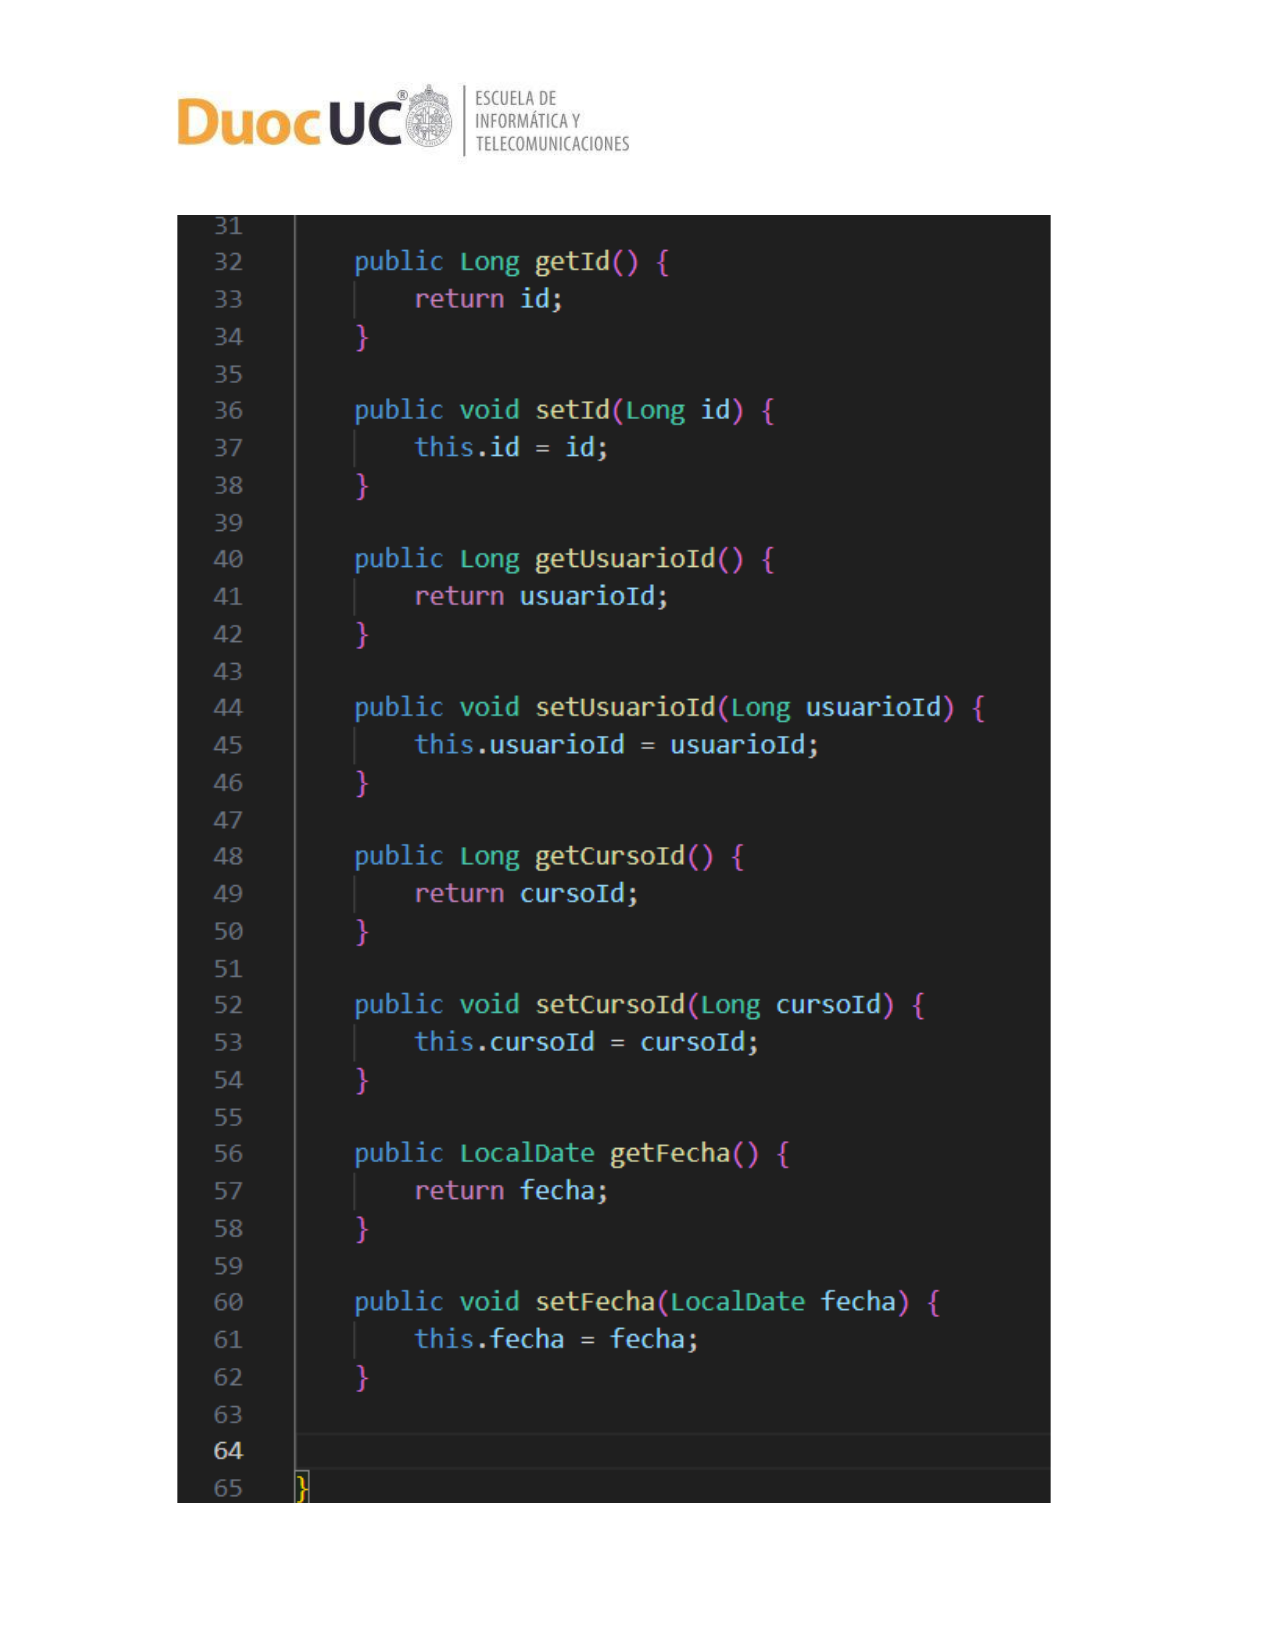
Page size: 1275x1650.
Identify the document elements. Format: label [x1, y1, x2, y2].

picture [177, 215, 1051, 1503]
picture [177, 73, 630, 187]
